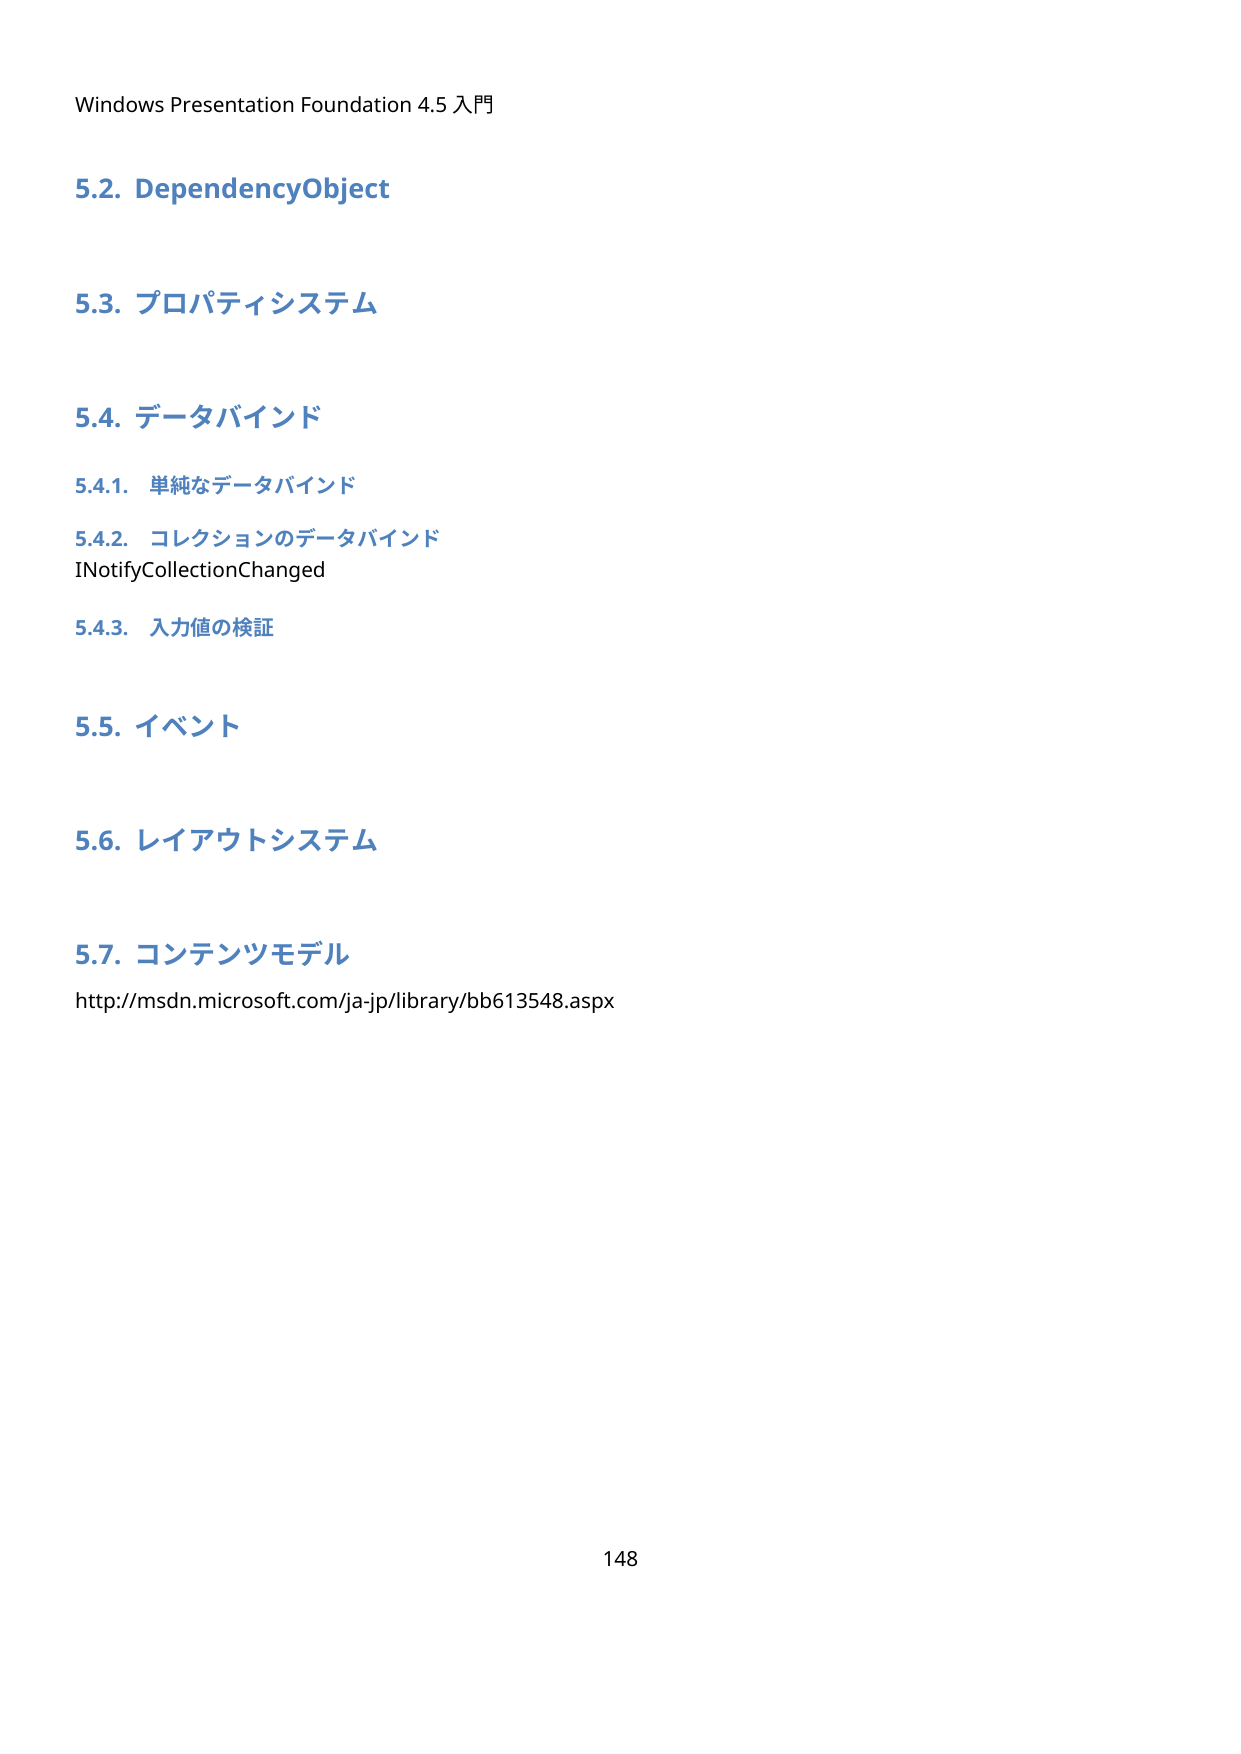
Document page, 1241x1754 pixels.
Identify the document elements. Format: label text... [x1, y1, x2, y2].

subtitle DependencyObject [75, 156, 1165, 220]
subtitle コレクションのデータバインド [75, 522, 1165, 554]
subtitle イベント [75, 693, 1165, 757]
subtitle コンテンツモデル [75, 921, 1165, 984]
subtitle 単純なデータバインド [75, 469, 1165, 501]
subtitle プロパティシステム [75, 270, 1165, 334]
text INotifyCollectionChanged [75, 554, 1165, 586]
text http://msdn.microsoft.com/ja-jp/library/bb613548.aspx [75, 984, 1165, 1017]
subtitle レイアウトシステム [75, 807, 1165, 871]
subtitle データバインド [75, 384, 1165, 448]
subtitle 入力値の検証 [75, 611, 1165, 643]
